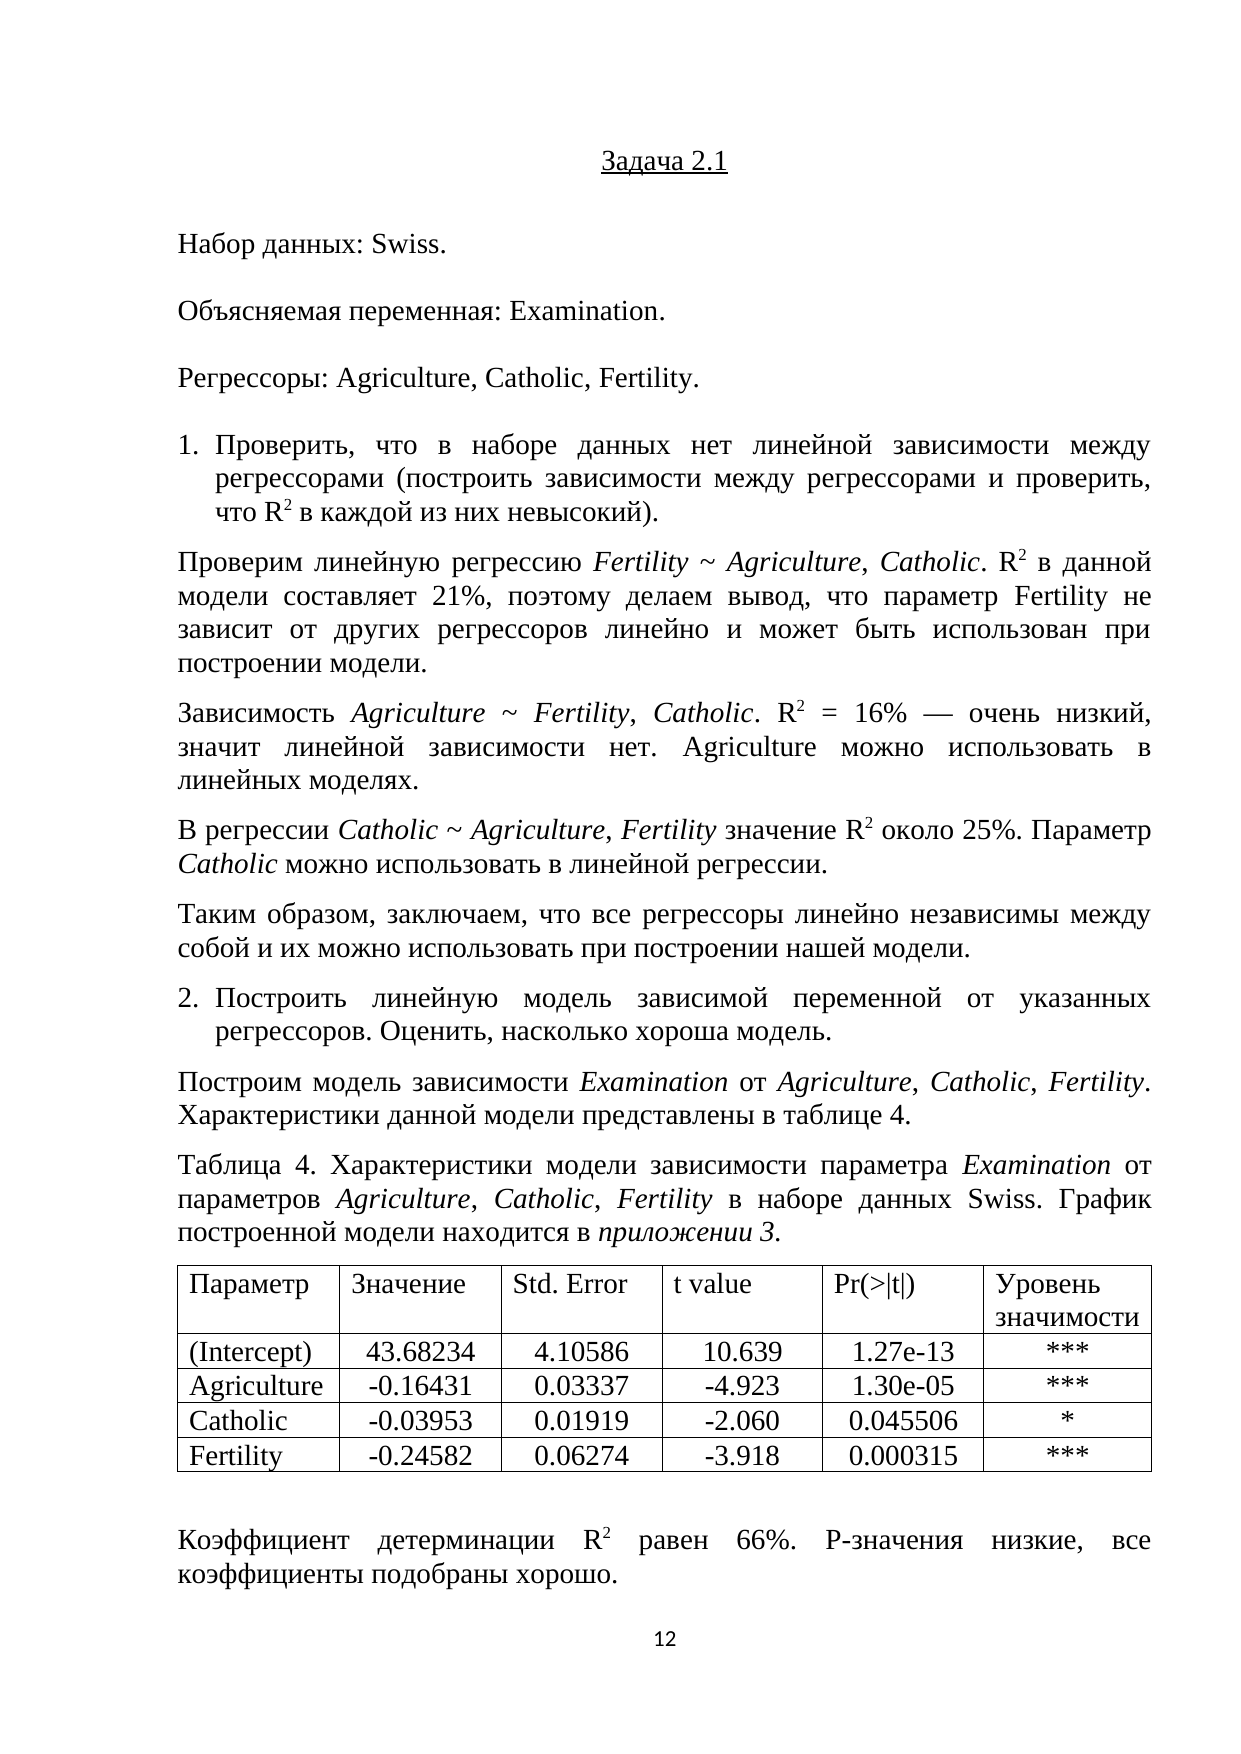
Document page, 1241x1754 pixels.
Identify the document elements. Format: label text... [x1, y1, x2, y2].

table_cell -2.060 [663, 1403, 822, 1437]
table_header Параметр [178, 1266, 339, 1333]
table_cell -0.16431 [340, 1369, 501, 1402]
table_cell Agriculture [178, 1369, 339, 1402]
table_cell 4.10586 [502, 1334, 662, 1367]
table_cell 10.639 [663, 1334, 822, 1367]
table_cell Catholic [178, 1403, 339, 1437]
text Регрессоры: Agriculture, Catholic, Fertility. [177, 360, 1152, 394]
table_cell (Intercept) [178, 1334, 339, 1367]
table_cell * [984, 1403, 1151, 1437]
text Коэффициент детерминации R2 равен 66%. P-значения низкие, все коэффициенты подобраны хорошо. [177, 1522, 1152, 1589]
text Зависимость Agriculture ~ Fertility, Catholic. R2 = 16% — очень низкий, значит линейной зависимости нет. Agriculture можно использовать в линейных моделях. [177, 695, 1152, 796]
text Таким образом, заключаем, что все регрессоры линейно независимы между собой и их можно использовать при построении нашей модели. [177, 896, 1152, 963]
table_cell -0.03953 [340, 1403, 501, 1437]
table_cell 1.27e-13 [823, 1334, 983, 1367]
text Проверим линейную регрессию Fertility ~ Agriculture, Catholic. R2 в данной модели составляет 21%, поэтому делаем вывод, что параметр Fertility не зависит от других регрессоров линейно и может быть использован при построении модели. [177, 544, 1152, 678]
table_cell *** [984, 1369, 1151, 1402]
table_cell Fertility [178, 1438, 339, 1471]
list Проверить, что в наборе данных нет линейной зависимости между регрессорами (построить зависимости между регрессорами и проверить, что R2 в каждой из них невысокий). [177, 427, 1152, 528]
table_cell -0.24582 [340, 1438, 501, 1471]
table_header t value [663, 1266, 822, 1333]
table_cell 1.30e-05 [823, 1369, 983, 1402]
table_cell -4.923 [663, 1369, 822, 1402]
text В регрессии Catholic ~ Agriculture, Fertility значение R2 около 25%. Параметр Catholic можно использовать в линейной регрессии. [177, 812, 1152, 879]
text Построим модель зависимости Examination от Agriculture, Catholic, Fertility. Характеристики данной модели представлены в таблице 4. [177, 1064, 1152, 1131]
table_cell 0.03337 [502, 1369, 662, 1402]
table_cell 0.000315 [823, 1438, 983, 1471]
table_cell 0.045506 [823, 1403, 983, 1437]
table_cell 0.01919 [502, 1403, 662, 1437]
table_cell -3.918 [663, 1438, 822, 1471]
table_cell 43.68234 [340, 1334, 501, 1367]
text Набор данных: Swiss. [177, 226, 1152, 260]
text Объясняемая переменная: Examination. [177, 293, 1152, 327]
list Построить линейную модель зависимой переменной от указанных регрессоров. Оценить, насколько хороша модель. [177, 980, 1152, 1047]
table_header Уровень значимости [984, 1266, 1151, 1333]
table_header Pr(>|t|) [823, 1266, 983, 1333]
table_cell *** [984, 1334, 1151, 1367]
subtitle Задача 2.1 [177, 143, 1152, 177]
table_header Std. Error [502, 1266, 662, 1333]
text Таблица 4. Характеристики модели зависимости параметра Examination от параметров Agriculture, Catholic, Fertility в наборе данных Swiss. График построенной модели находится в приложении 3. [177, 1147, 1152, 1248]
table_cell *** [984, 1438, 1151, 1471]
table_cell 0.06274 [502, 1438, 662, 1471]
table_header Значение [340, 1266, 501, 1333]
